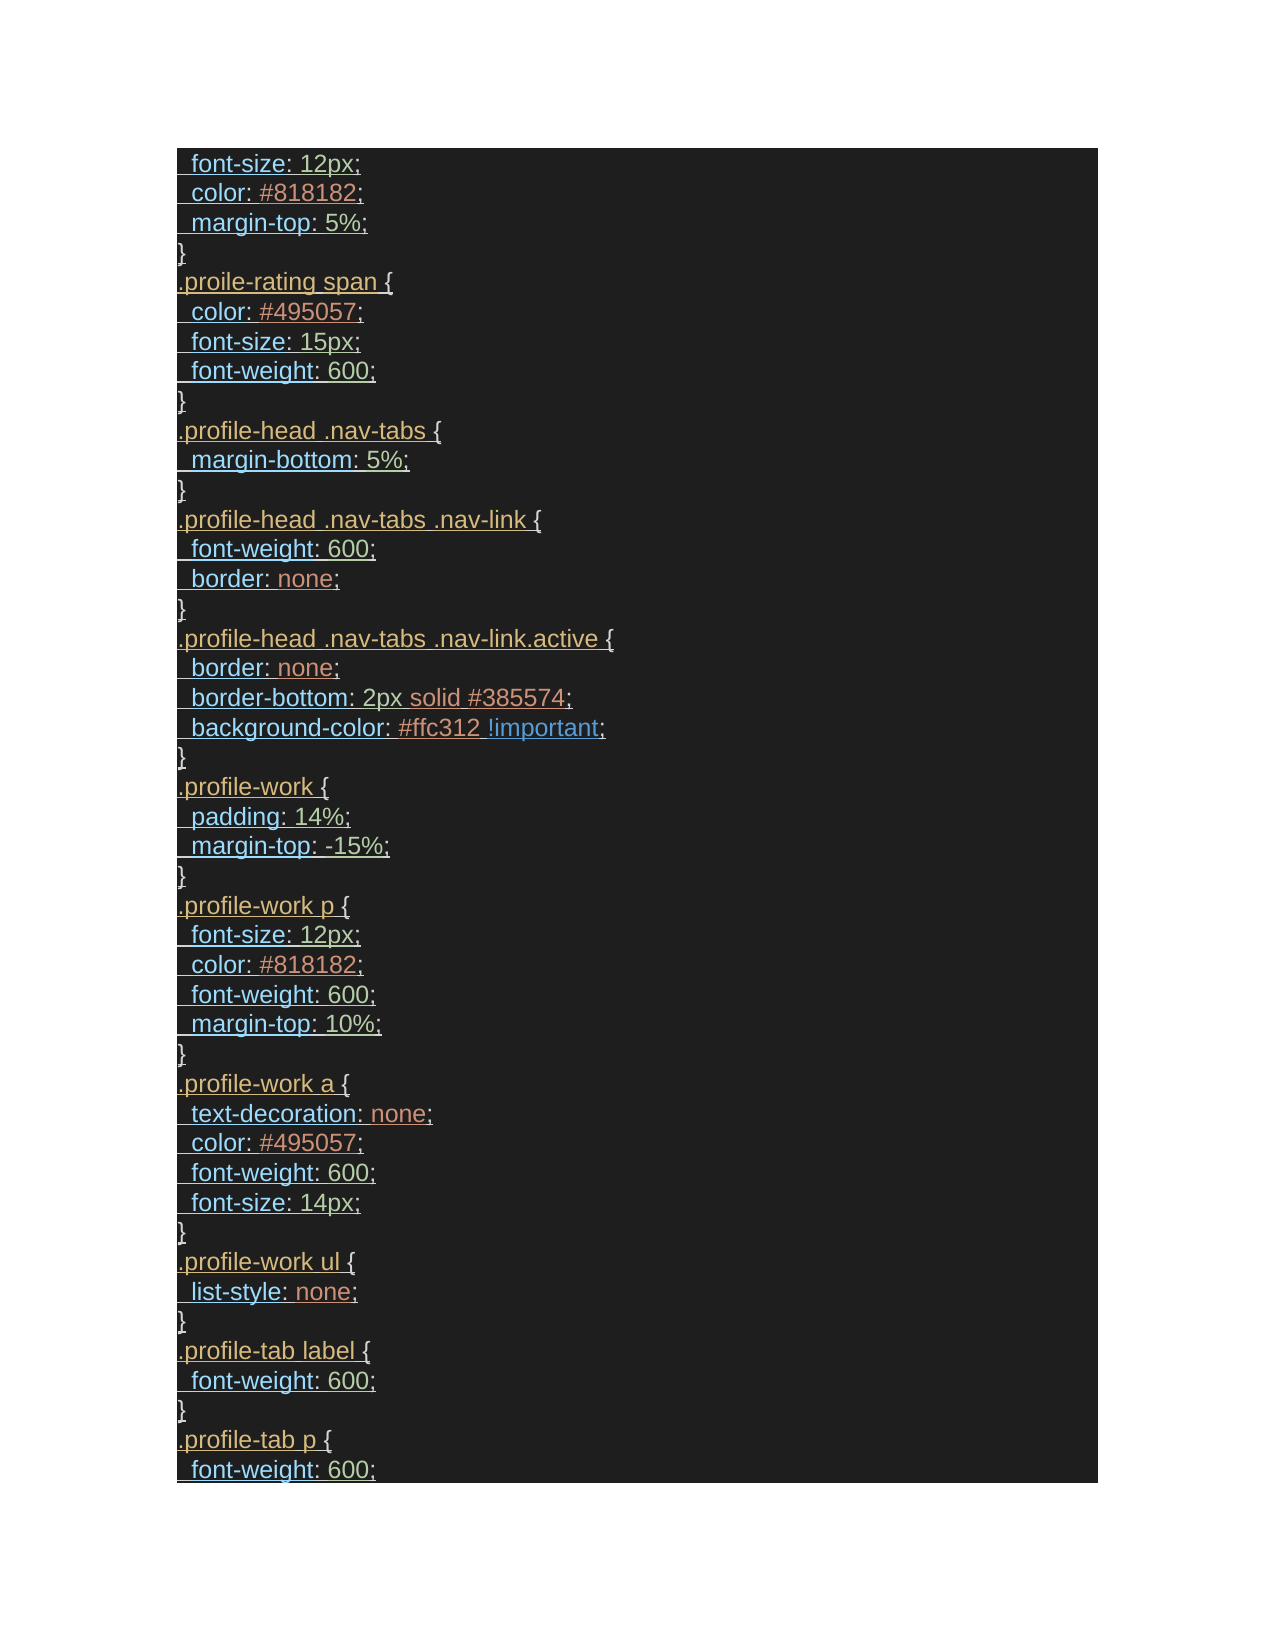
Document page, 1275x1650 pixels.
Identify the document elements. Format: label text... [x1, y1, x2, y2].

text .profile-tab label { [177, 1335, 1098, 1365]
text .profile-work a { [177, 1068, 1098, 1098]
text font-size: 15px; [177, 326, 1098, 355]
text text-decoration: none; [177, 1098, 1098, 1127]
text color: #495057; [177, 1127, 1098, 1157]
text .profile-tab p { [177, 1424, 1098, 1454]
text font-size: 14px; [177, 1187, 1098, 1216]
text margin-top: 5%; [177, 207, 1098, 237]
text font-weight: 600; [177, 1365, 1098, 1394]
text font-weight: 600; [177, 979, 1098, 1008]
text } [177, 1305, 1098, 1335]
text } [177, 1394, 1098, 1424]
text color: #818182; [177, 949, 1098, 979]
text } [177, 741, 1098, 771]
text border: none; [177, 652, 1098, 682]
text } [177, 1216, 1098, 1246]
text .proile-rating span { [177, 266, 1098, 296]
text padding: 14%; [177, 801, 1098, 830]
text list-style: none; [177, 1276, 1098, 1305]
text color: #818182; [177, 177, 1098, 207]
text .profile-head .nav-tabs .nav-link { [177, 504, 1098, 533]
text .profile-work ul { [177, 1246, 1098, 1276]
text margin-bottom: 5%; [177, 444, 1098, 474]
text border: none; [177, 563, 1098, 593]
text .profile-head .nav-tabs { [177, 415, 1098, 444]
text } [177, 1038, 1098, 1068]
text font-weight: 600; [177, 1157, 1098, 1187]
text } [177, 860, 1098, 890]
text font-weight: 600; [177, 533, 1098, 563]
text font-size: 12px; [177, 919, 1098, 949]
text } [177, 474, 1098, 504]
text .profile-work p { [177, 890, 1098, 919]
text font-weight: 600; [177, 355, 1098, 385]
text .profile-work { [177, 771, 1098, 801]
text } [177, 593, 1098, 623]
text font-weight: 600; [177, 1454, 1098, 1483]
text border-bottom: 2px solid #385574; [177, 682, 1098, 712]
text } [177, 385, 1098, 415]
text .profile-head .nav-tabs .nav-link.active { [177, 623, 1098, 652]
text margin-top: 10%; [177, 1008, 1098, 1038]
text } [177, 237, 1098, 266]
text color: #495057; [177, 296, 1098, 326]
text margin-top: -15%; [177, 830, 1098, 860]
text background-color: #ffc312 !important; [177, 712, 1098, 741]
text font-size: 12px; [177, 148, 1098, 177]
